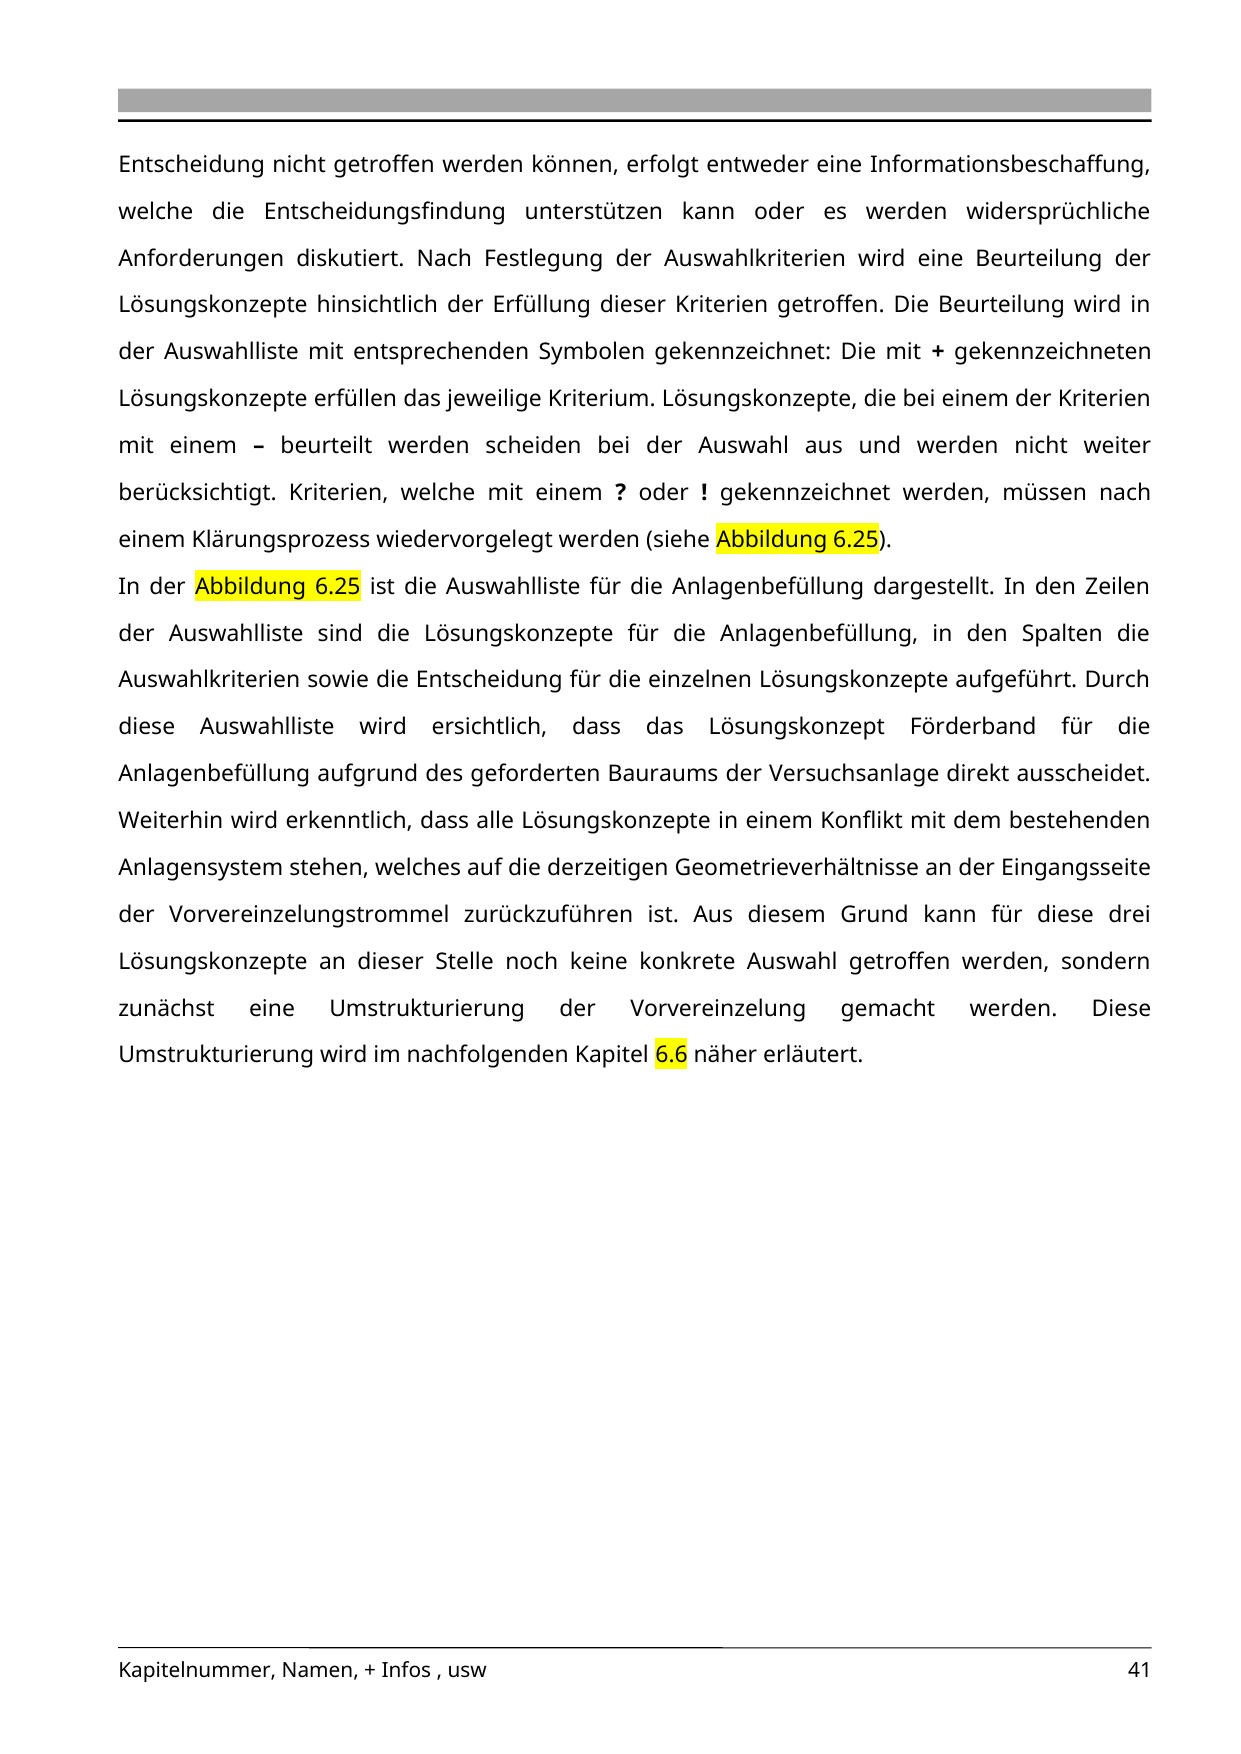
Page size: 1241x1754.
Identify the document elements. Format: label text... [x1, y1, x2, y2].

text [118, 148, 1152, 554]
